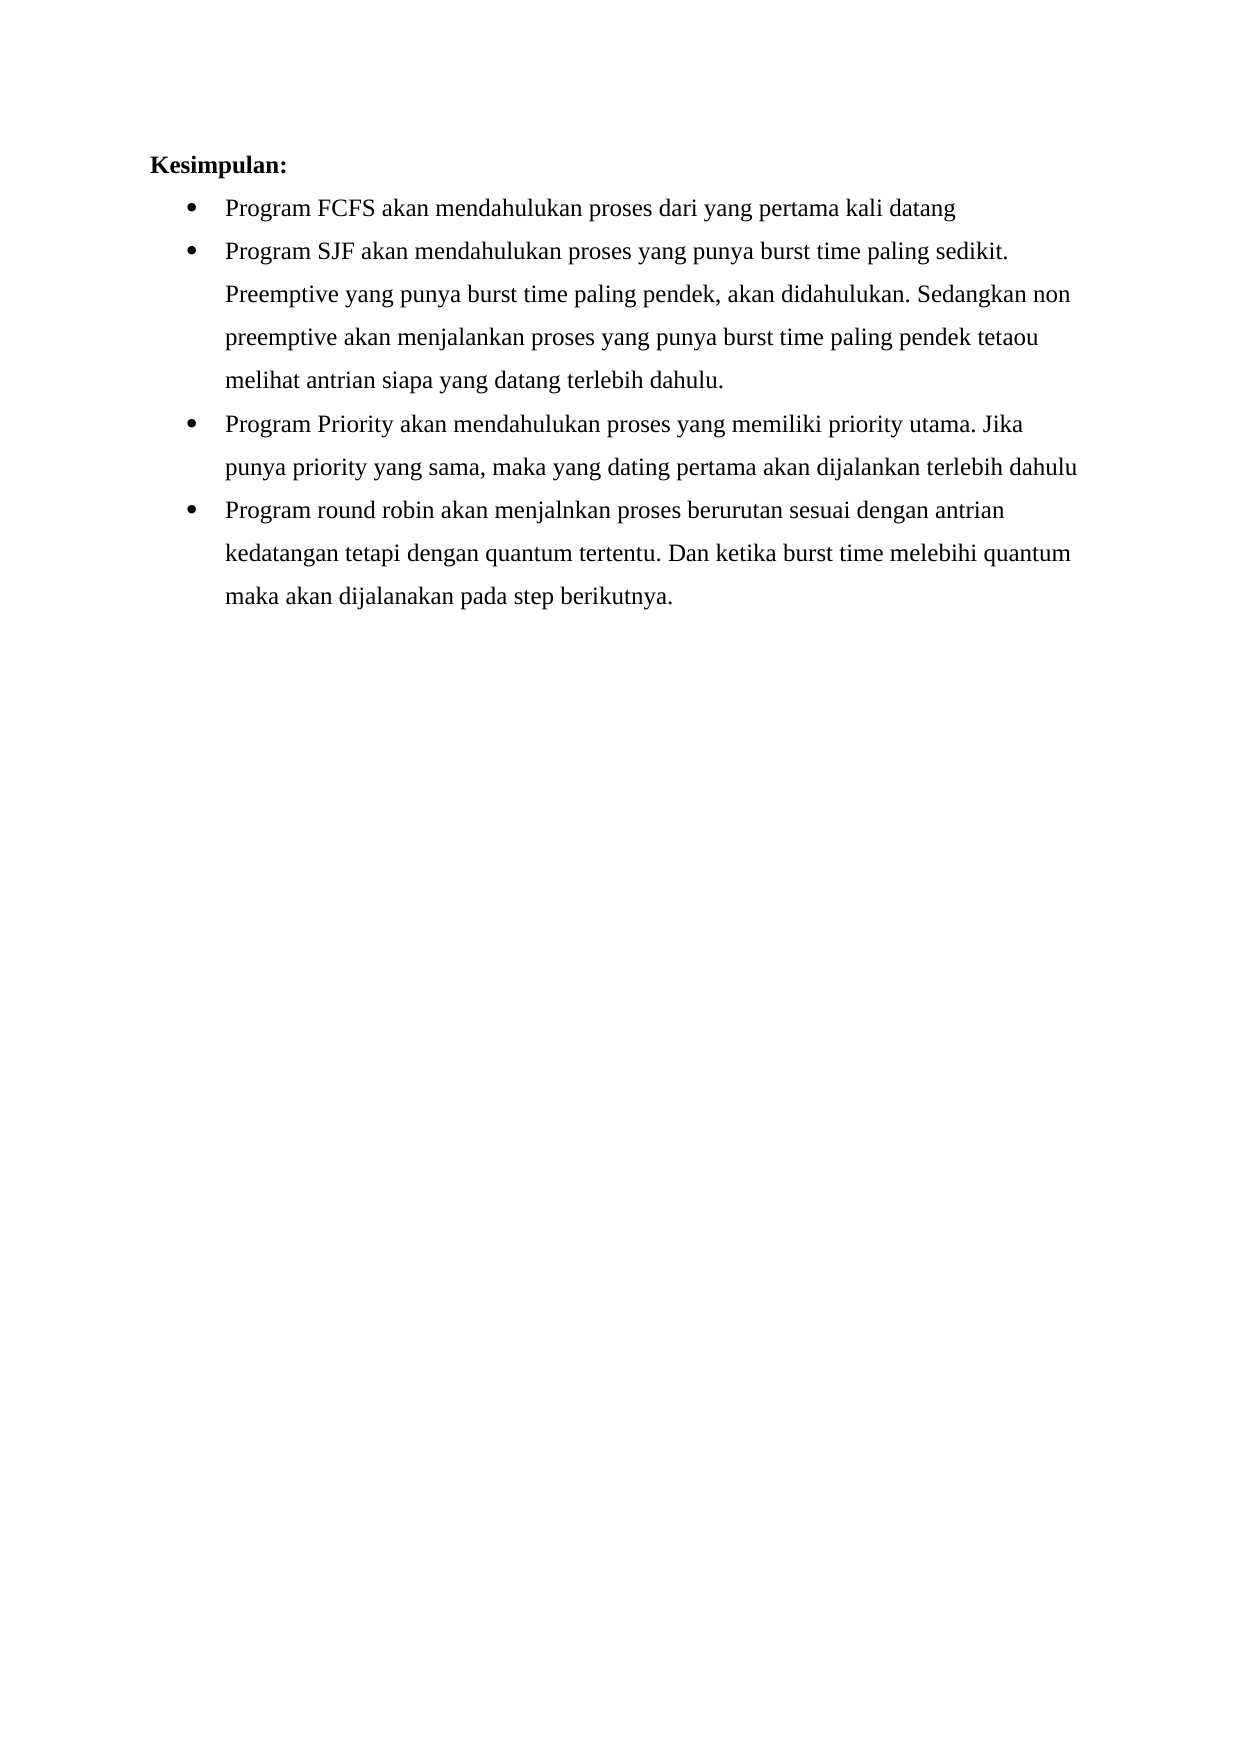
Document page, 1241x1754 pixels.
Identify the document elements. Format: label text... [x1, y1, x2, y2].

list Kesimpulan: [150, 150, 1090, 179]
list Program SJF akan mendahulukan proses yang punya burst time paling sedikit. Preemptive yang punya burst time paling pendek, akan didahulukan. Sedangkan non preemptive akan menjalankan proses yang punya burst time paling pendek tetaou melihat antrian siapa yang datang terlebih dahulu. [187, 236, 1090, 394]
list Program Priority akan mendahulukan proses yang memiliki priority utama. Jika punya priority yang sama, maka yang dating pertama akan dijalankan terlebih dahulu [187, 409, 1090, 481]
list Program FCFS akan mendahulukan proses dari yang pertama kali datang [187, 193, 1090, 222]
list Program round robin akan menjalnkan proses berurutan sesuai dengan antrian kedatangan tetapi dengan quantum tertentu. Dan ketika burst time melebihi quantum maka akan dijalanakan pada step berikutnya. [187, 495, 1090, 610]
